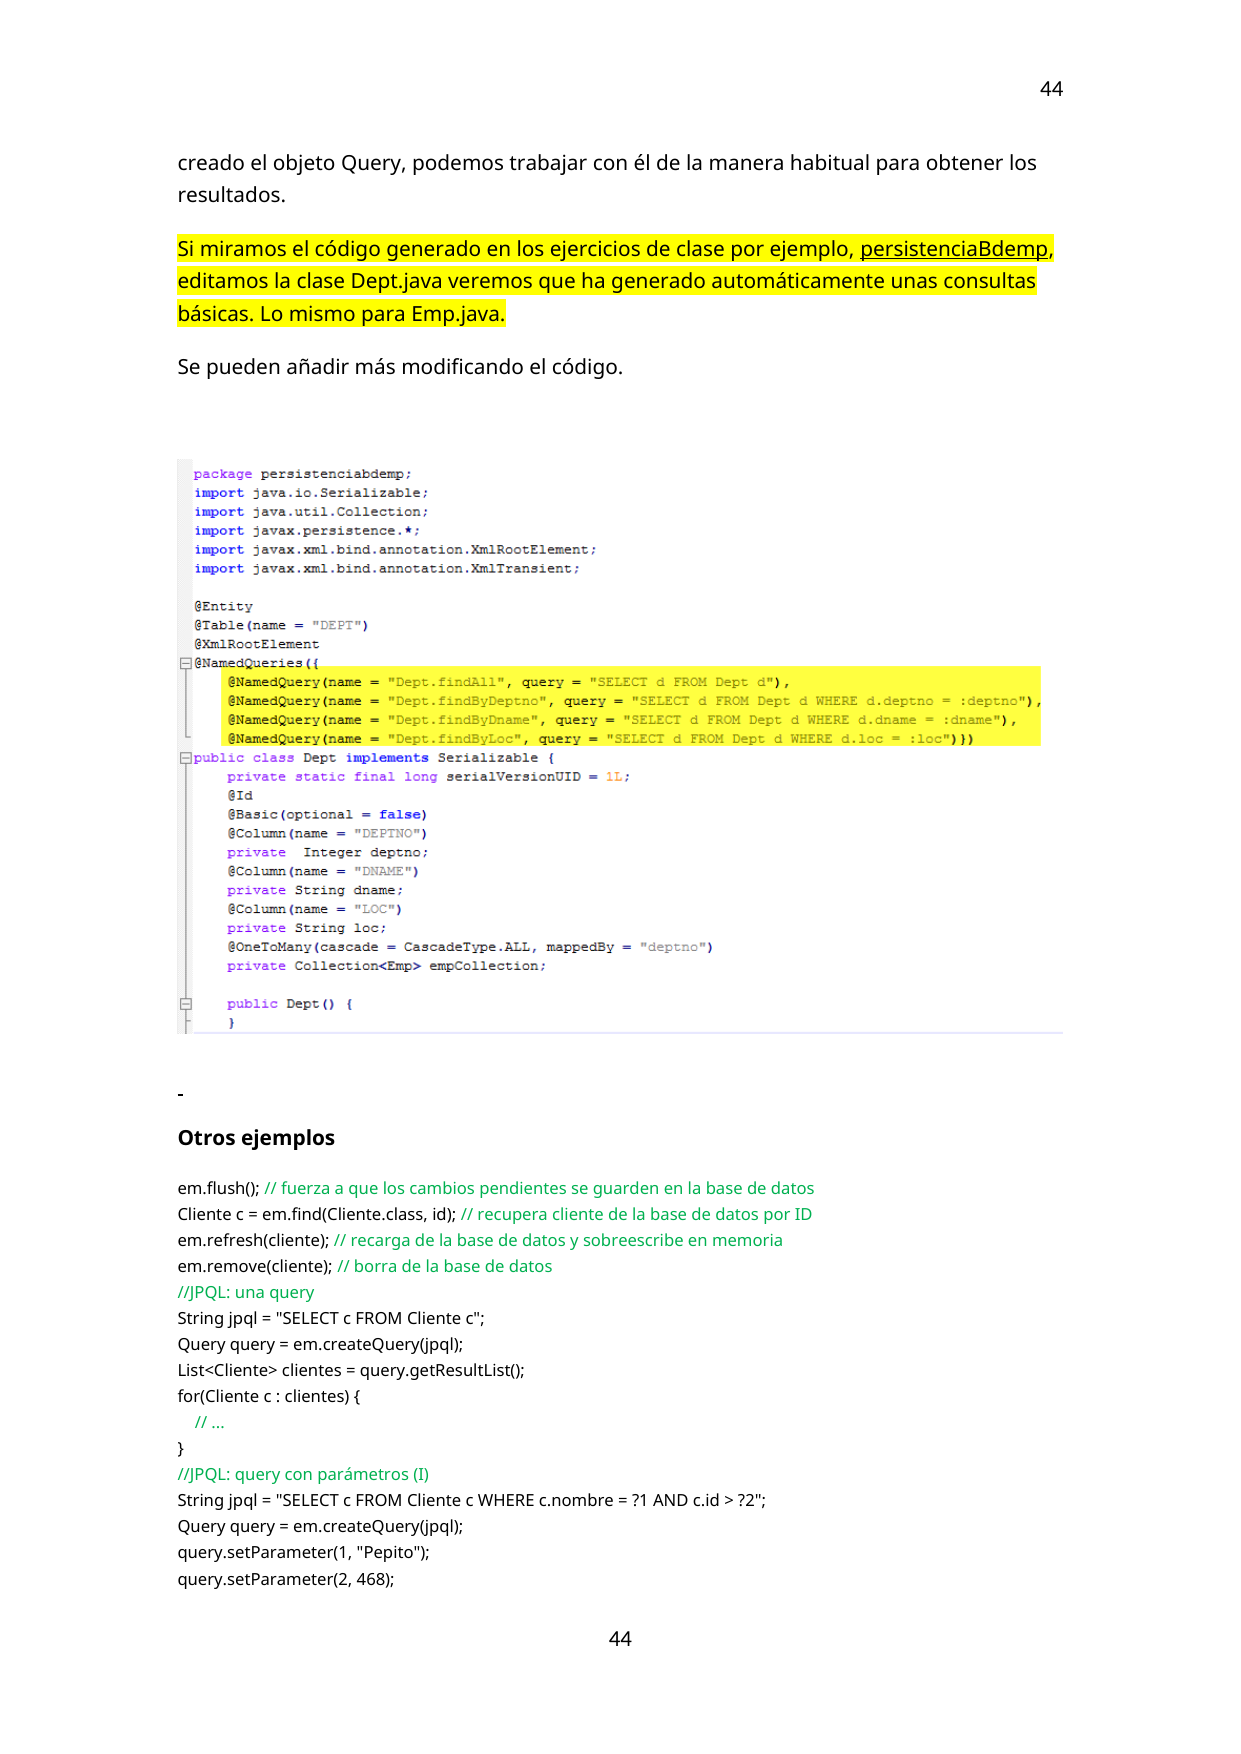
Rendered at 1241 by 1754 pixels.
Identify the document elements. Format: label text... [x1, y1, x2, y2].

text for(Cliente c : clientes) { [177, 1385, 1063, 1408]
text em.remove(cliente); // borra de la base de datos [177, 1255, 1063, 1277]
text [177, 148, 1063, 209]
text Si miramos el código generado en los ejercicios de clase por ejemplo, persistenciaBdemp, editamos la clase Dept.java veremos que ha generado automáticamente unas consultas básicas. Lo mismo para Emp.java. [177, 234, 1063, 327]
text Cliente c = em.find(Cliente.class, id); // recupera cliente de la base de datos por ID [177, 1203, 1063, 1225]
picture [177, 459, 1063, 1034]
text em.refresh(cliente); // recarga de la base de datos y sobreescribe en memoria [177, 1229, 1063, 1251]
text //JPQL: una query [177, 1281, 1063, 1303]
text List<Cliente> clientes = query.getResultList(); [177, 1359, 1063, 1382]
text String jpql = "SELECT c FROM Cliente c"; [177, 1307, 1063, 1329]
text Query query = em.createQuery(jpql); [177, 1515, 1063, 1538]
text // ... [177, 1411, 1063, 1434]
text query.setParameter(2, 468); [177, 1567, 1063, 1590]
text } [177, 1437, 1063, 1460]
text em.flush(); // fuerza a que los cambios pendientes se guarden en la base de datos [177, 1177, 1063, 1199]
text Se pueden añadir más modificando el código. [177, 352, 1063, 381]
text Query query = em.createQuery(jpql); [177, 1333, 1063, 1356]
text Otros ejemplos [177, 1123, 1063, 1152]
text query.setParameter(1, "Pepito"); [177, 1541, 1063, 1564]
text //JPQL: query con parámetros (I) [177, 1463, 1063, 1486]
text String jpql = "SELECT c FROM Cliente c WHERE c.nombre = ?1 AND c.id > ?2"; [177, 1489, 1063, 1512]
